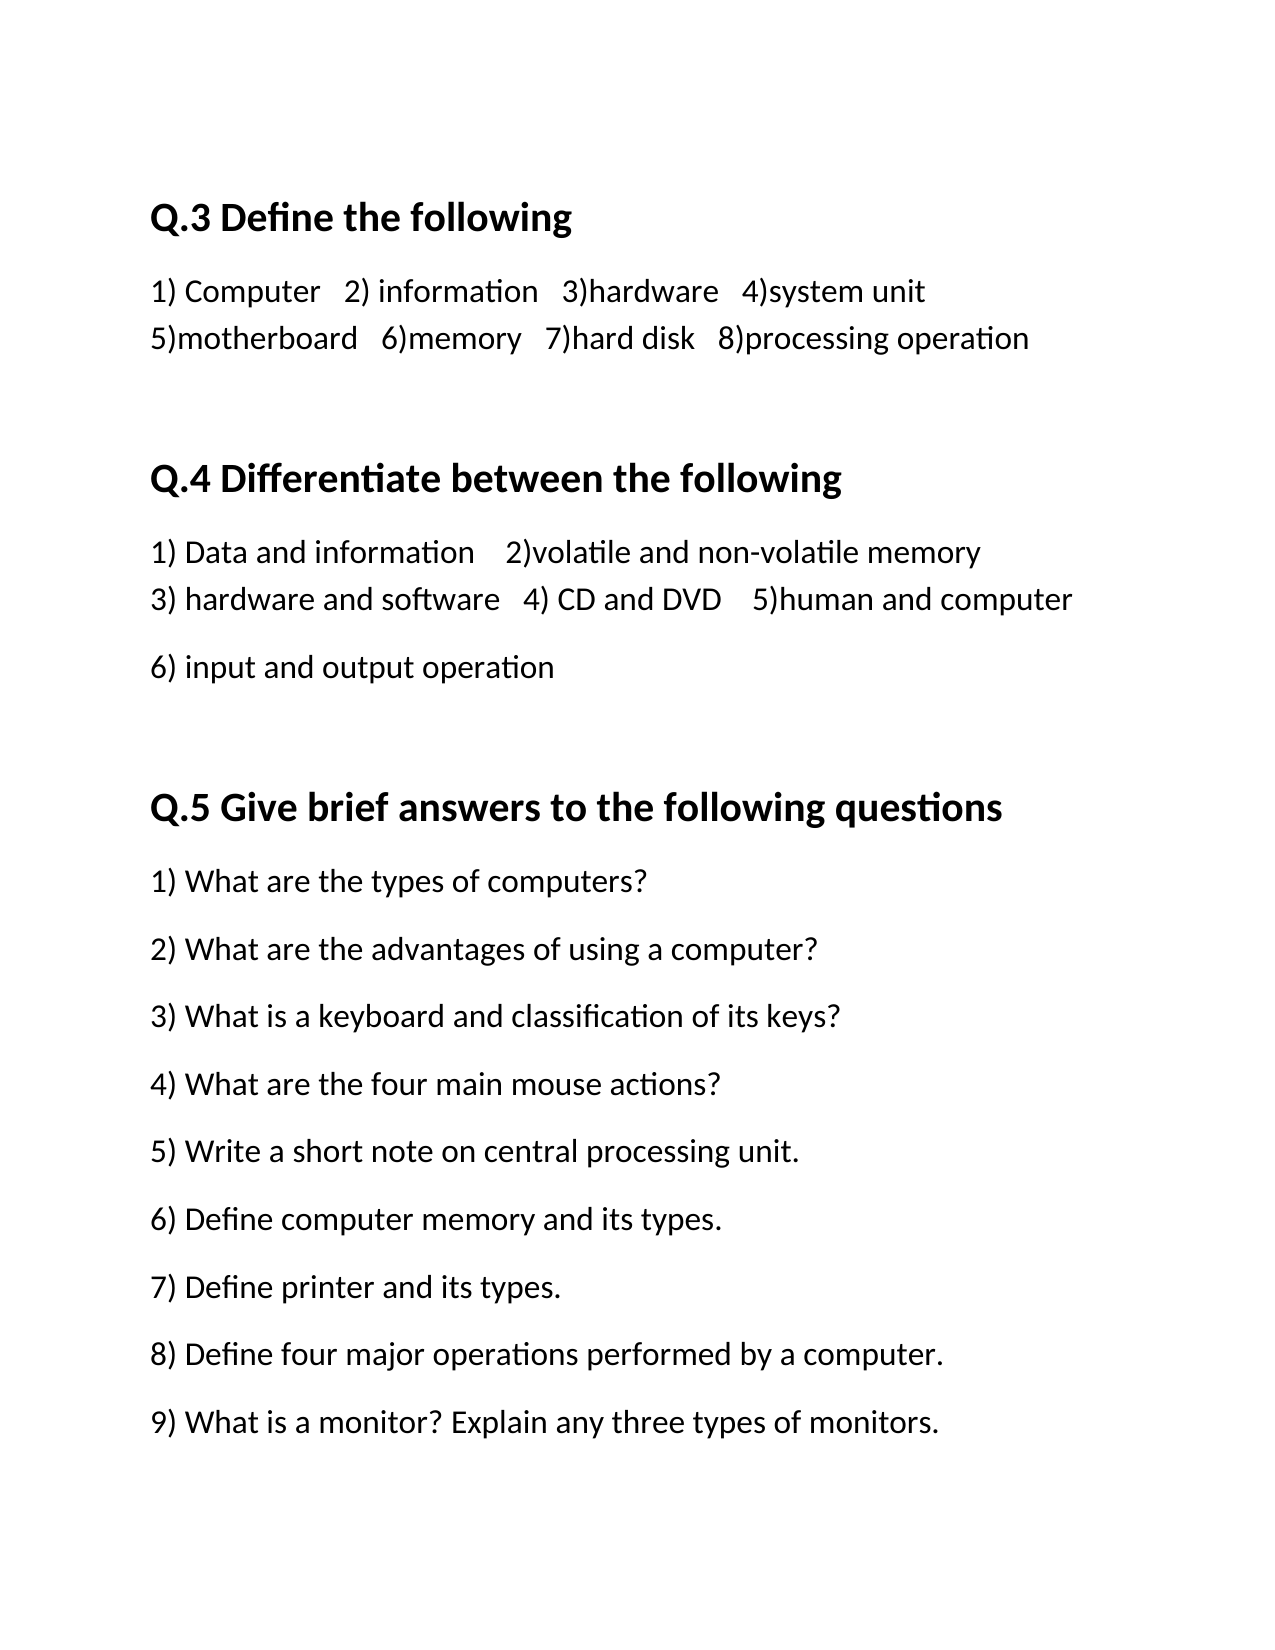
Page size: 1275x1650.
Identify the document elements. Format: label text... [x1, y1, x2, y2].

text 1) Computer 2) information 3)hardware 4)system unit 5)motherboard 6)memory 7)hard disk 8)processing operation [150, 270, 1125, 357]
text 4) What are the four main mouse actions? [150, 1063, 1125, 1104]
text Q.4 Differentiate between the following [150, 452, 1125, 503]
text 2) What are the advantages of using a computer? [150, 928, 1125, 968]
text Q.5 Give brief answers to the following questions [150, 781, 1125, 832]
text 3) What is a keyboard and classification of its keys? [150, 995, 1125, 1036]
text 7) Define printer and its types. [150, 1266, 1125, 1306]
text 1) What are the types of computers? [150, 860, 1125, 901]
text Q.3 Define the following [150, 191, 1125, 242]
text 1) Data and information 2)volatile and non-volatile memory 3) hardware and software 4) CD and DVD 5)human and computer [150, 531, 1125, 619]
text 6) Define computer memory and its types. [150, 1198, 1125, 1239]
text 5) Write a short note on central processing unit. [150, 1131, 1125, 1171]
text 8) Define four major operations performed by a computer. [150, 1333, 1125, 1374]
text 9) What is a monitor? Explain any three types of monitors. [150, 1401, 1125, 1442]
text 6) input and output operation [150, 646, 1125, 686]
